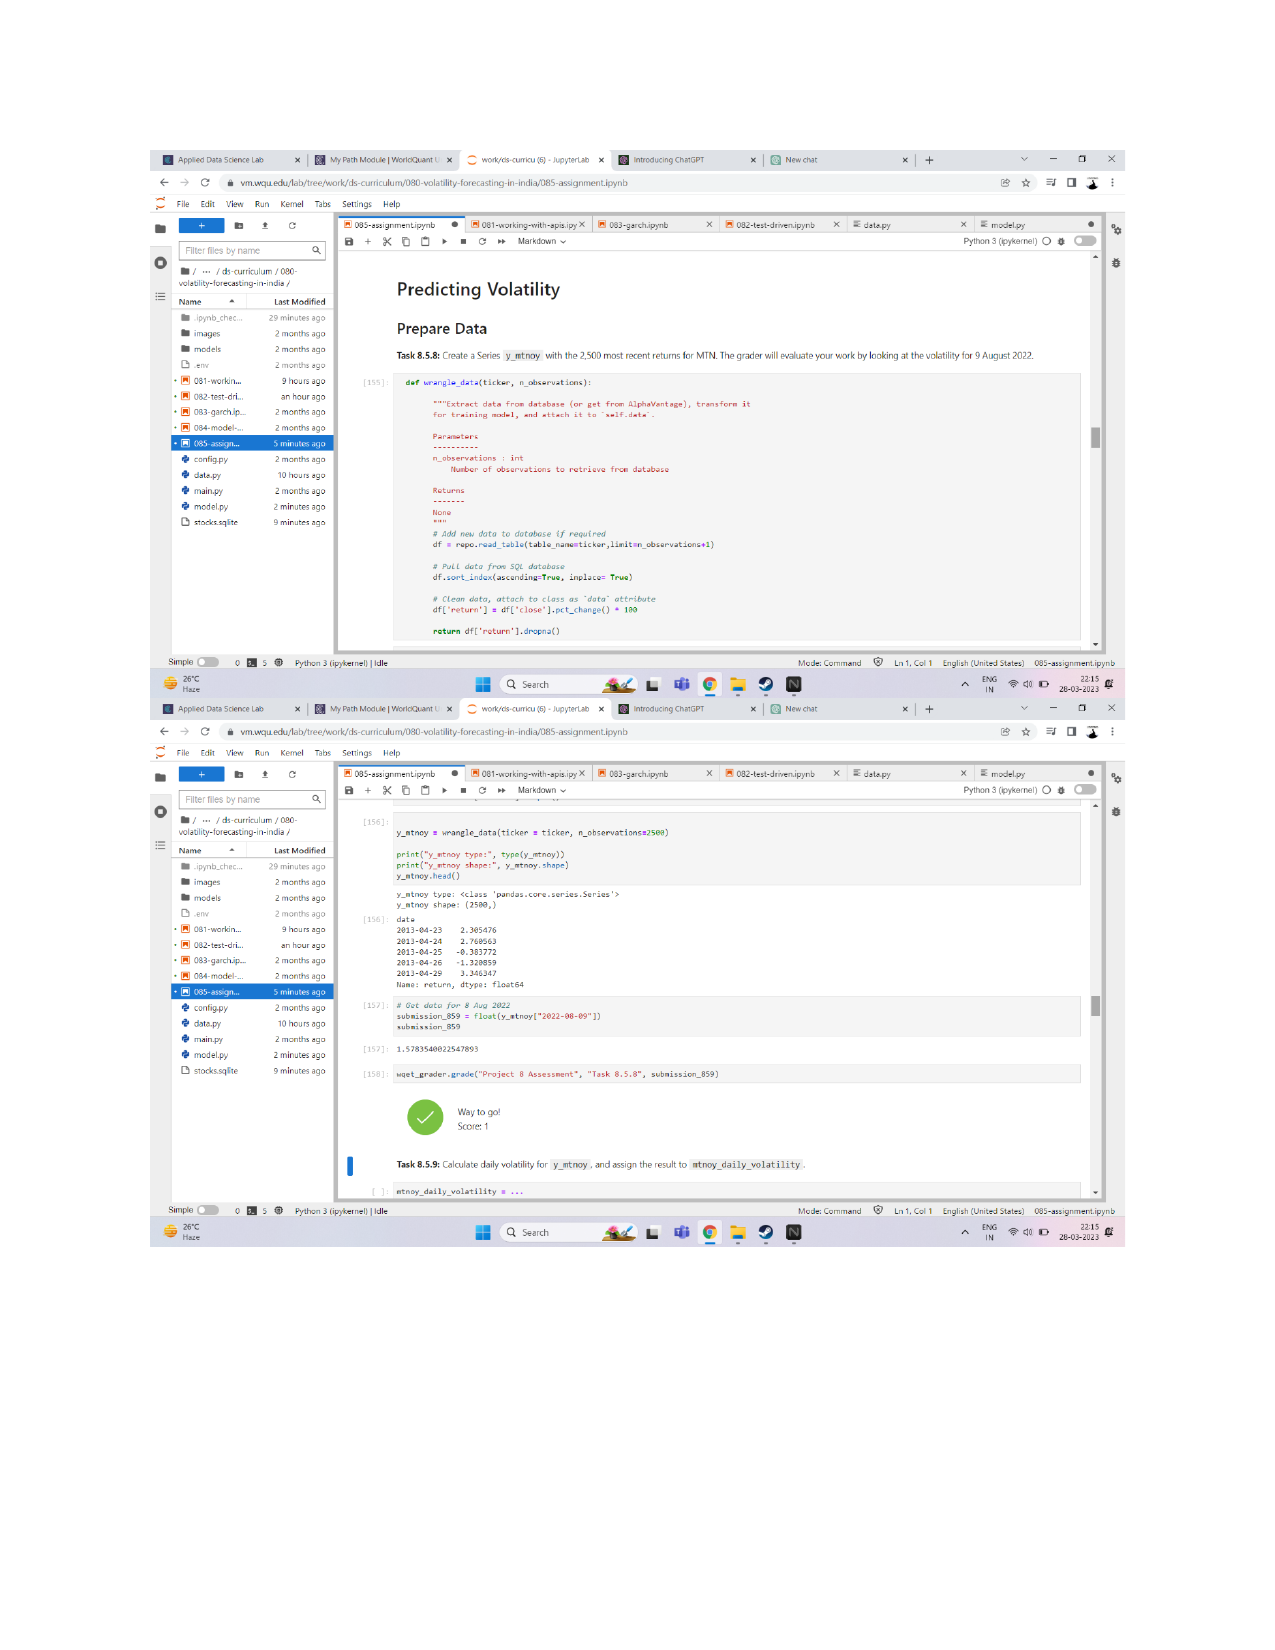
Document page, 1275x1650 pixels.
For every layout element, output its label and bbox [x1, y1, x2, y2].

picture [150, 150, 1125, 1247]
